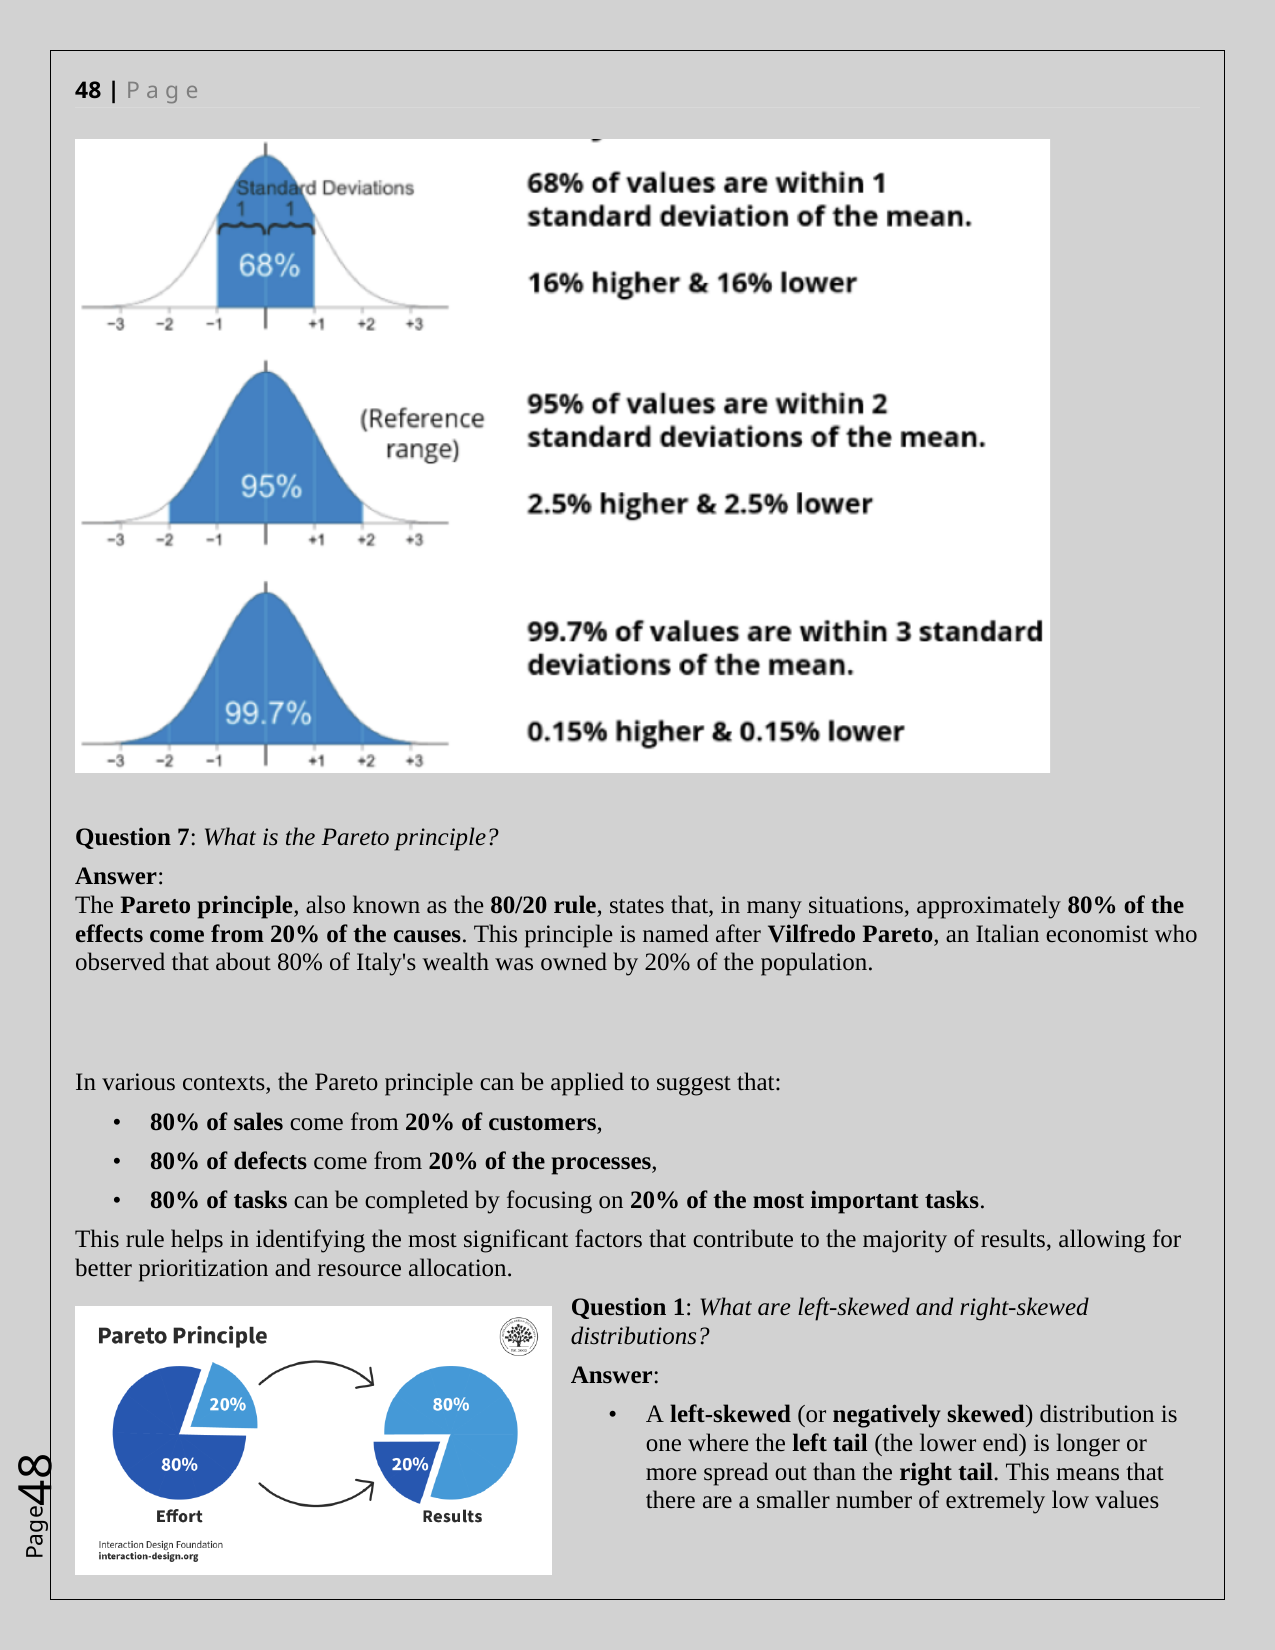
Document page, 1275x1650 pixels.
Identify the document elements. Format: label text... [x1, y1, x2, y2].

picture [75, 139, 1050, 773]
list 80% of sales come from 20% of customers, [112, 1107, 1200, 1135]
text This rule helps in identifying the most significant factors that contribute to the majority of results, allowing for better prioritization and resource allocation. [75, 1224, 1200, 1282]
text Question 7: What is the Pareto principle? [75, 822, 1200, 851]
text Answer: [552, 1360, 1200, 1389]
list 80% of tasks can be completed by focusing on 20% of the most important tasks. [112, 1185, 1200, 1214]
text Answer: The Pareto principle, also known as the 80/20 rule, states that, in many situations, approximately 80% of the effects come from 20% of the causes. This principle is named after Vilfredo Pareto, an Italian economist who observed that about 80% of Italy's wealth was owned by 20% of the population. [75, 861, 1200, 976]
text Question 1: What are left-skewed and right-skewed distributions? [75, 1292, 1200, 1349]
picture [75, 1306, 552, 1575]
list 80% of defects come from 20% of the processes, [112, 1146, 1200, 1174]
text In various contexts, the Pareto principle can be applied to suggest that: [75, 1067, 1200, 1096]
